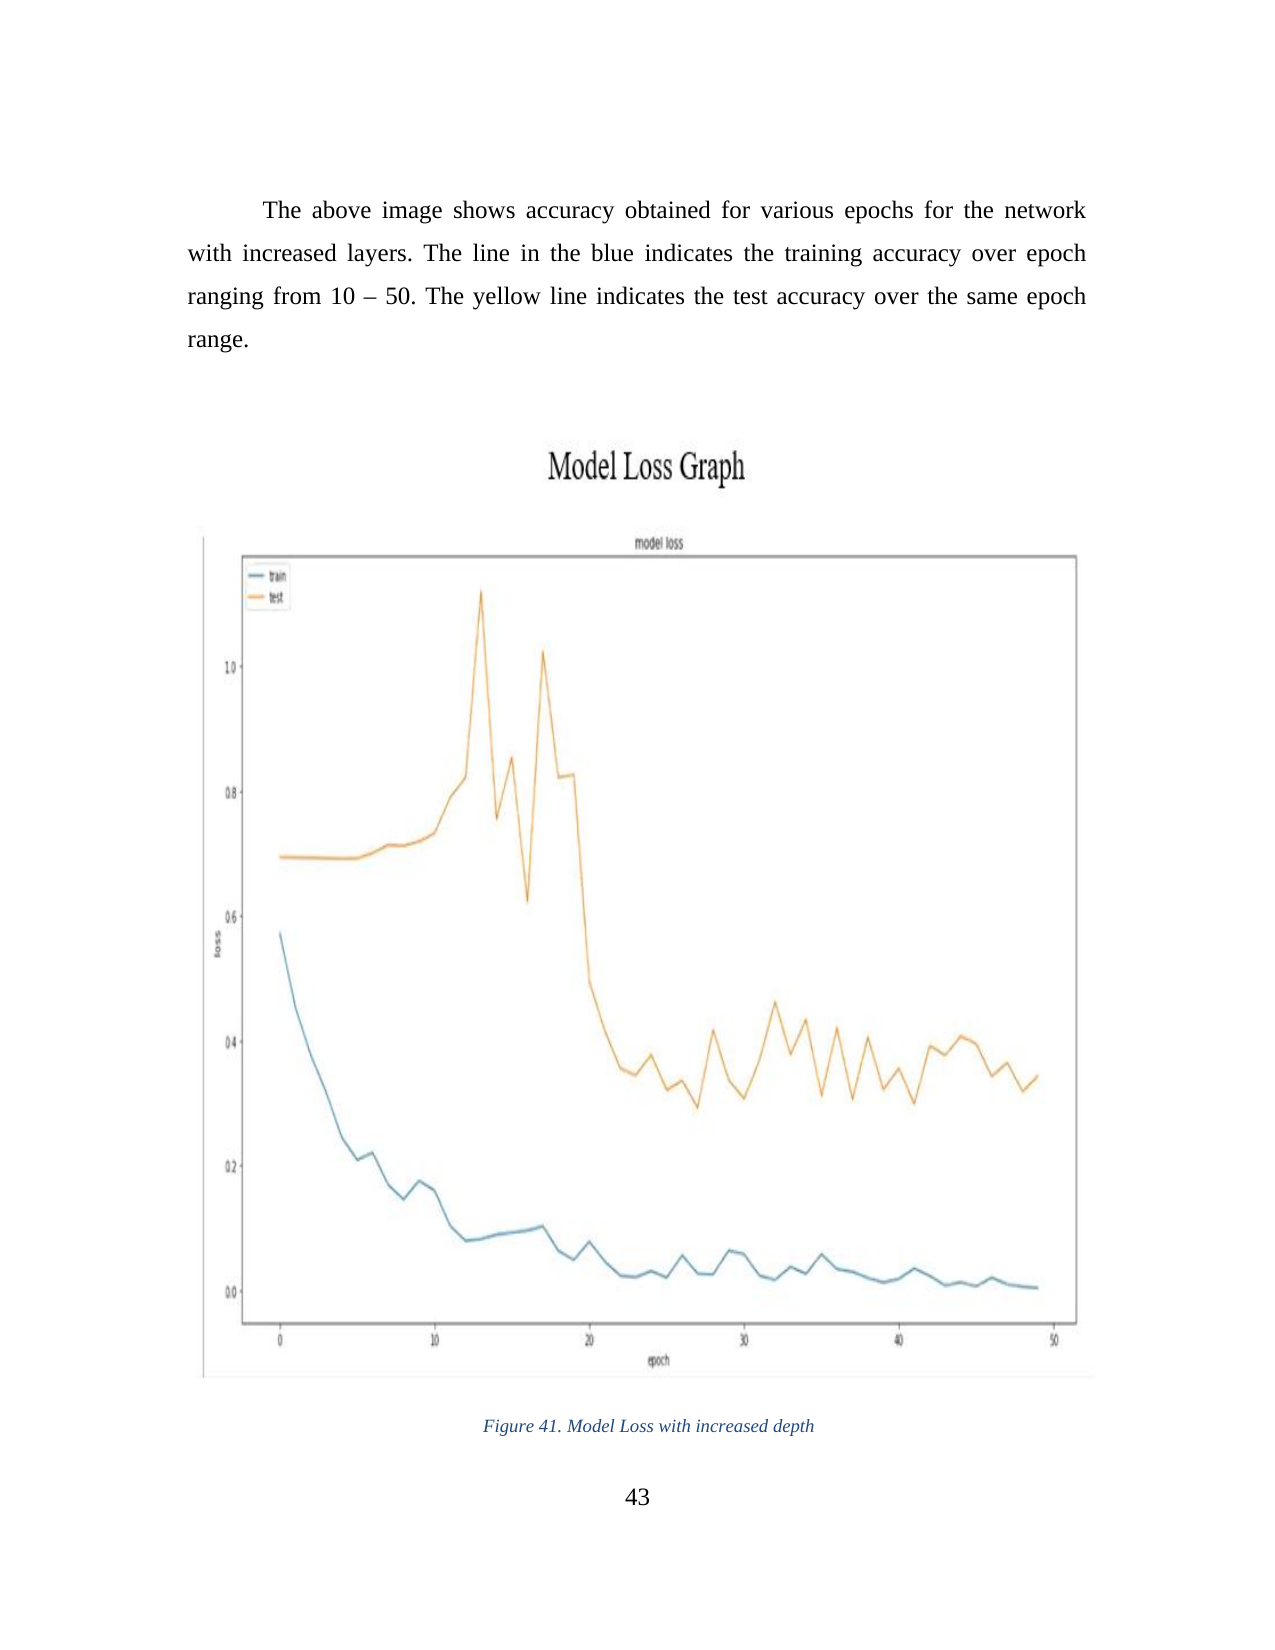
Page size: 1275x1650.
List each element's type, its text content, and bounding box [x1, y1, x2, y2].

picture [187, 410, 1112, 1409]
text The above image shows accuracy obtained for various epochs for the network with increased layers. The line in the blue indicates the training accuracy over epoch ranging from 10 – 50. The yellow line indicates the test accuracy over the same epoch range. [187, 195, 1087, 353]
